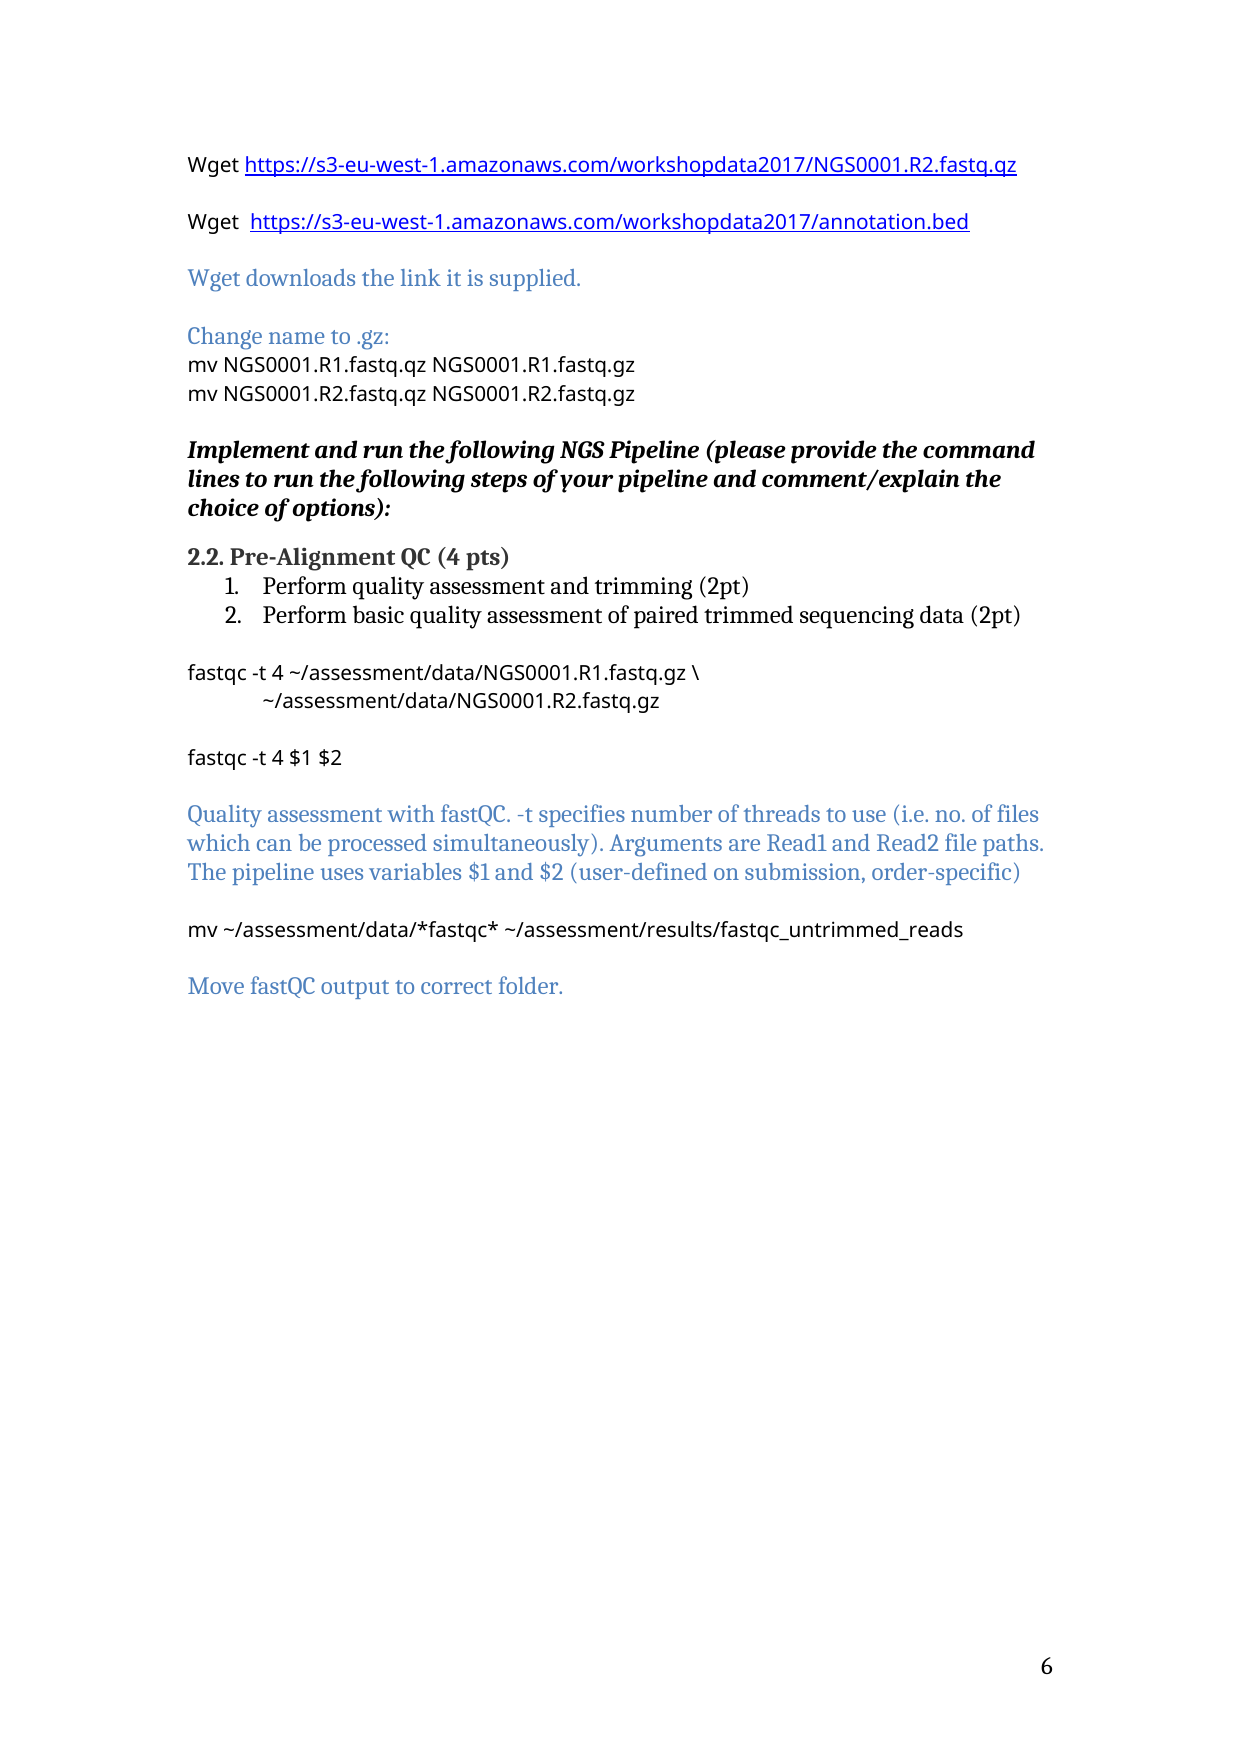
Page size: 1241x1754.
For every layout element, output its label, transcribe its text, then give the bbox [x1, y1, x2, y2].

text Wget downloads the link it is supplied. [187, 264, 1053, 293]
text fastqc -t 4 $1 $2 [187, 743, 1053, 771]
text Move fastQC output to correct folder. [187, 972, 1053, 1001]
text fastqc -t 4 ~/assessment/data/NGS0001.R1.fastq.gz \ [187, 658, 1053, 686]
list Perform quality assessment and trimming (2pt) [225, 572, 1053, 601]
text mv ~/assessment/data/*fastqc* ~/assessment/results/fastqc_untrimmed_reads [187, 915, 1053, 943]
list Perform basic quality assessment of paired trimmed sequencing data (2pt) [225, 601, 1053, 629]
text Implement and run the following NGS Pipeline (please provide the command lines to run the following steps of your pipeline and comment/explain the choice of options): [187, 436, 1053, 522]
text Quality assessment with fastQC. -t specifies number of threads to use (i.e. no. of files which can be processed simultaneously). Arguments are Read1 and Read2 file paths. The pipeline uses variables $1 and $2 (user-defined on submission, order-specific) [187, 800, 1053, 886]
text mv NGS0001.R1.fastq.qz NGS0001.R1.fastq.gz [187, 350, 1053, 379]
text mv NGS0001.R2.fastq.qz NGS0001.R2.fastq.gz [187, 379, 1053, 407]
text Wget https://s3-eu-west-1.amazonaws.com/workshopdata2017/annotation.bed [187, 207, 1053, 235]
text Wget https://s3-eu-west-1.amazonaws.com/workshopdata2017/NGS0001.R2.fastq.qz [187, 150, 1053, 178]
text Change name to .gz: [187, 322, 1053, 350]
subtitle 2.2. Pre-Alignment QC (4 pts) [187, 543, 1053, 572]
text ~/assessment/data/NGS0001.R2.fastq.gz [187, 686, 1053, 714]
